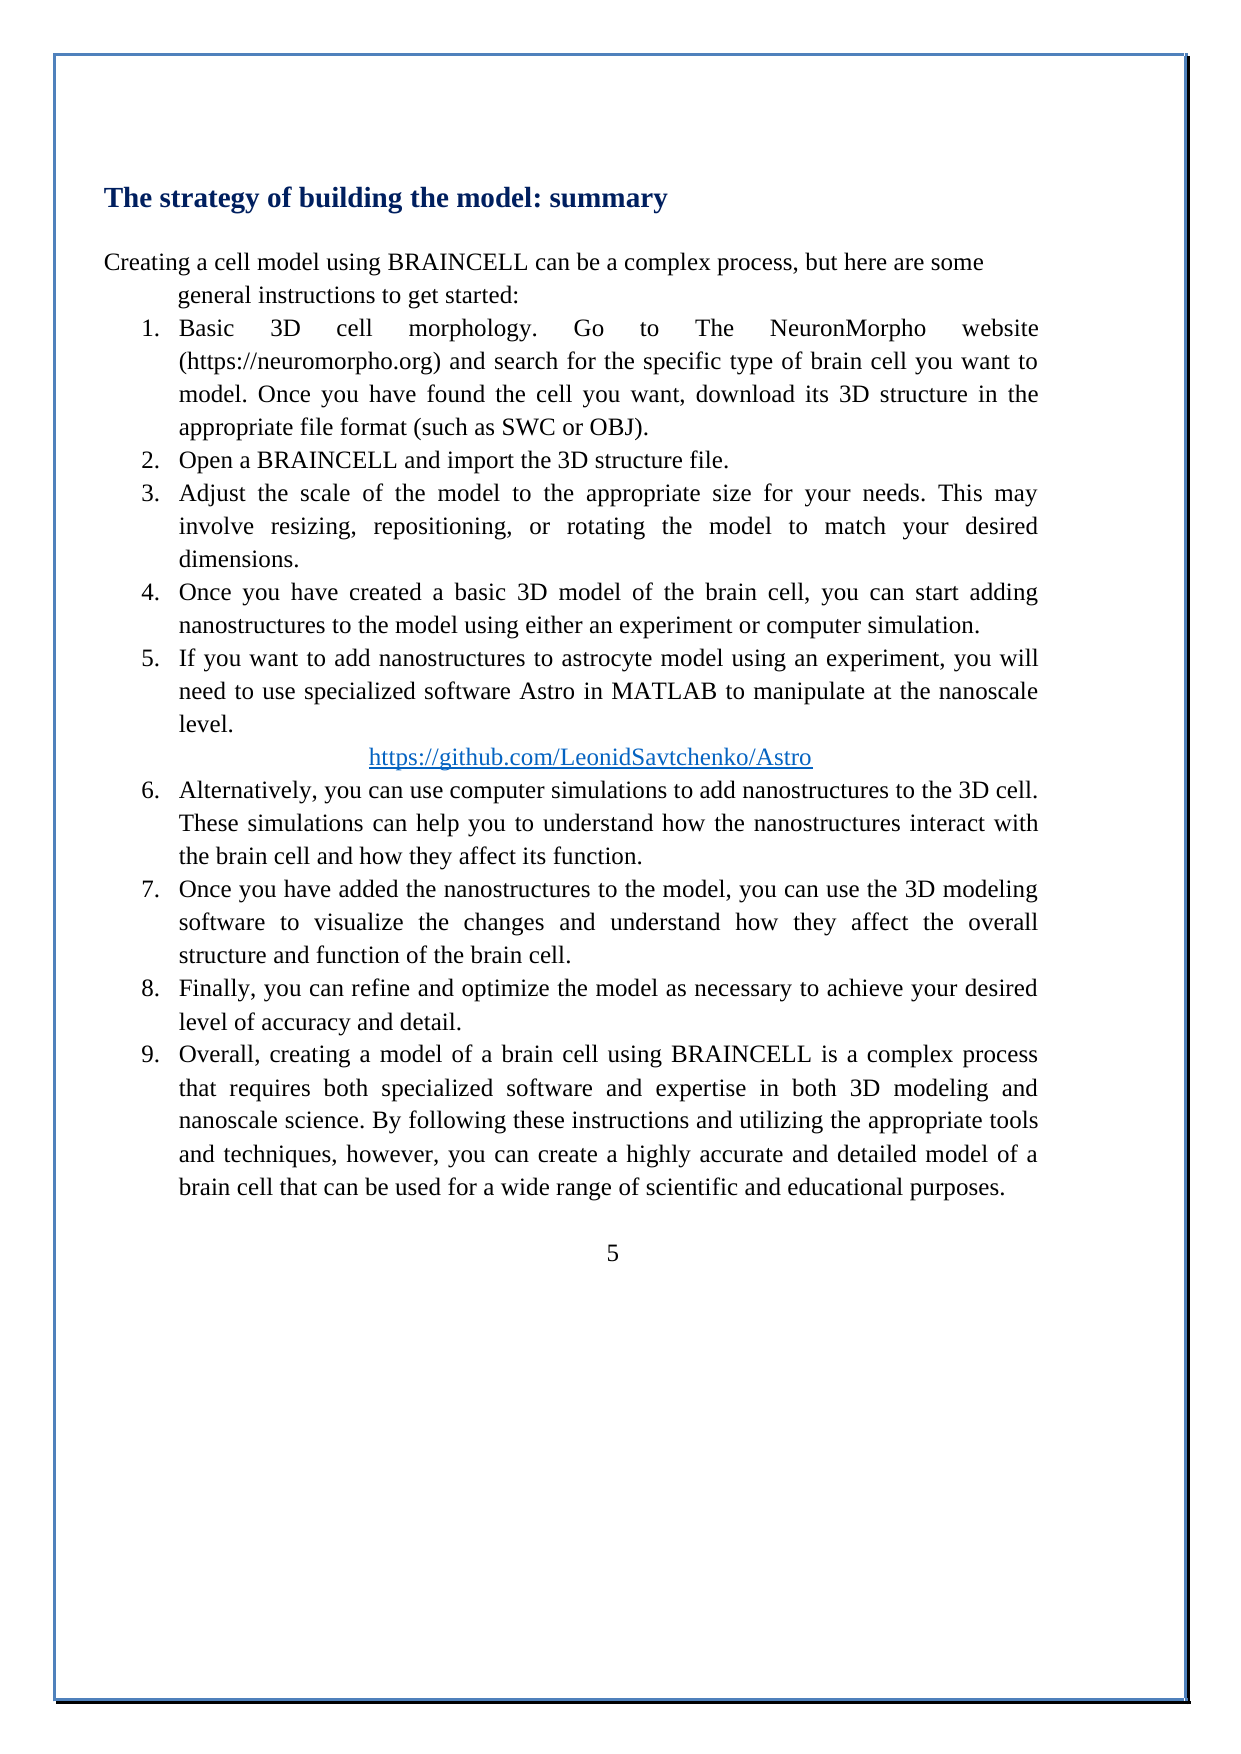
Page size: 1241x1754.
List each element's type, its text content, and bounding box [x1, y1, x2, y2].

list Adjust the scale of the model to the appropriate size for your needs. This may involve resizing, repositioning, or rotating the model to match your desired dimensions. [141, 478, 1040, 573]
list If you want to add nanostructures to astrocyte model using an experiment, you will need to use specialized software Astro in MATLAB to manipulate at the nanoscale level. [141, 643, 1040, 738]
list Once you have created a basic 3D model of the brain cell, you can start adding nanostructures to the model using either an experiment or computer simulation. [141, 577, 1040, 639]
list Alternatively, you can use computer simulations to add nanostructures to the 3D cell. These simulations can help you to understand how the nanostructures interact with the brain cell and how they affect its function. [141, 775, 1040, 870]
text 5 [606, 1238, 1154, 1266]
list Once you have added the nanostructures to the model, you can use the 3D modeling software to visualize the changes and understand how they affect the overall structure and function of the brain cell. [141, 874, 1040, 969]
text The strategy of building the model: summary [103, 181, 1154, 214]
list Finally, you can refine and optimize the model as necessary to achieve your desired level of accuracy and detail. [141, 973, 1040, 1035]
text https://github.com/LeonidSavtchenko/Astro [141, 742, 1040, 771]
text Creating a cell model using BRAINCELL can be a complex process, but here are some general instructions to get started: [103, 247, 1040, 309]
list Basic 3D cell morphology. Go to The NeuronMorpho website (https://neuromorpho.org) and search for the specific type of brain cell you want to model. Once you have found the cell you want, download its 3D structure in the appropriate file format (such as SWC or OBJ). [141, 313, 1040, 441]
list Overall, creating a model of a brain cell using BRAINCELL is a complex process that requires both specialized software and expertise in both 3D modeling and nanoscale science. By following these instructions and utilizing the appropriate tools and techniques, however, you can create a highly accurate and detailed model of a brain cell that can be used for a wide range of scientific and educational purposes. [141, 1039, 1040, 1200]
list Open a BRAINCELL and import the 3D structure file. [141, 445, 1040, 474]
